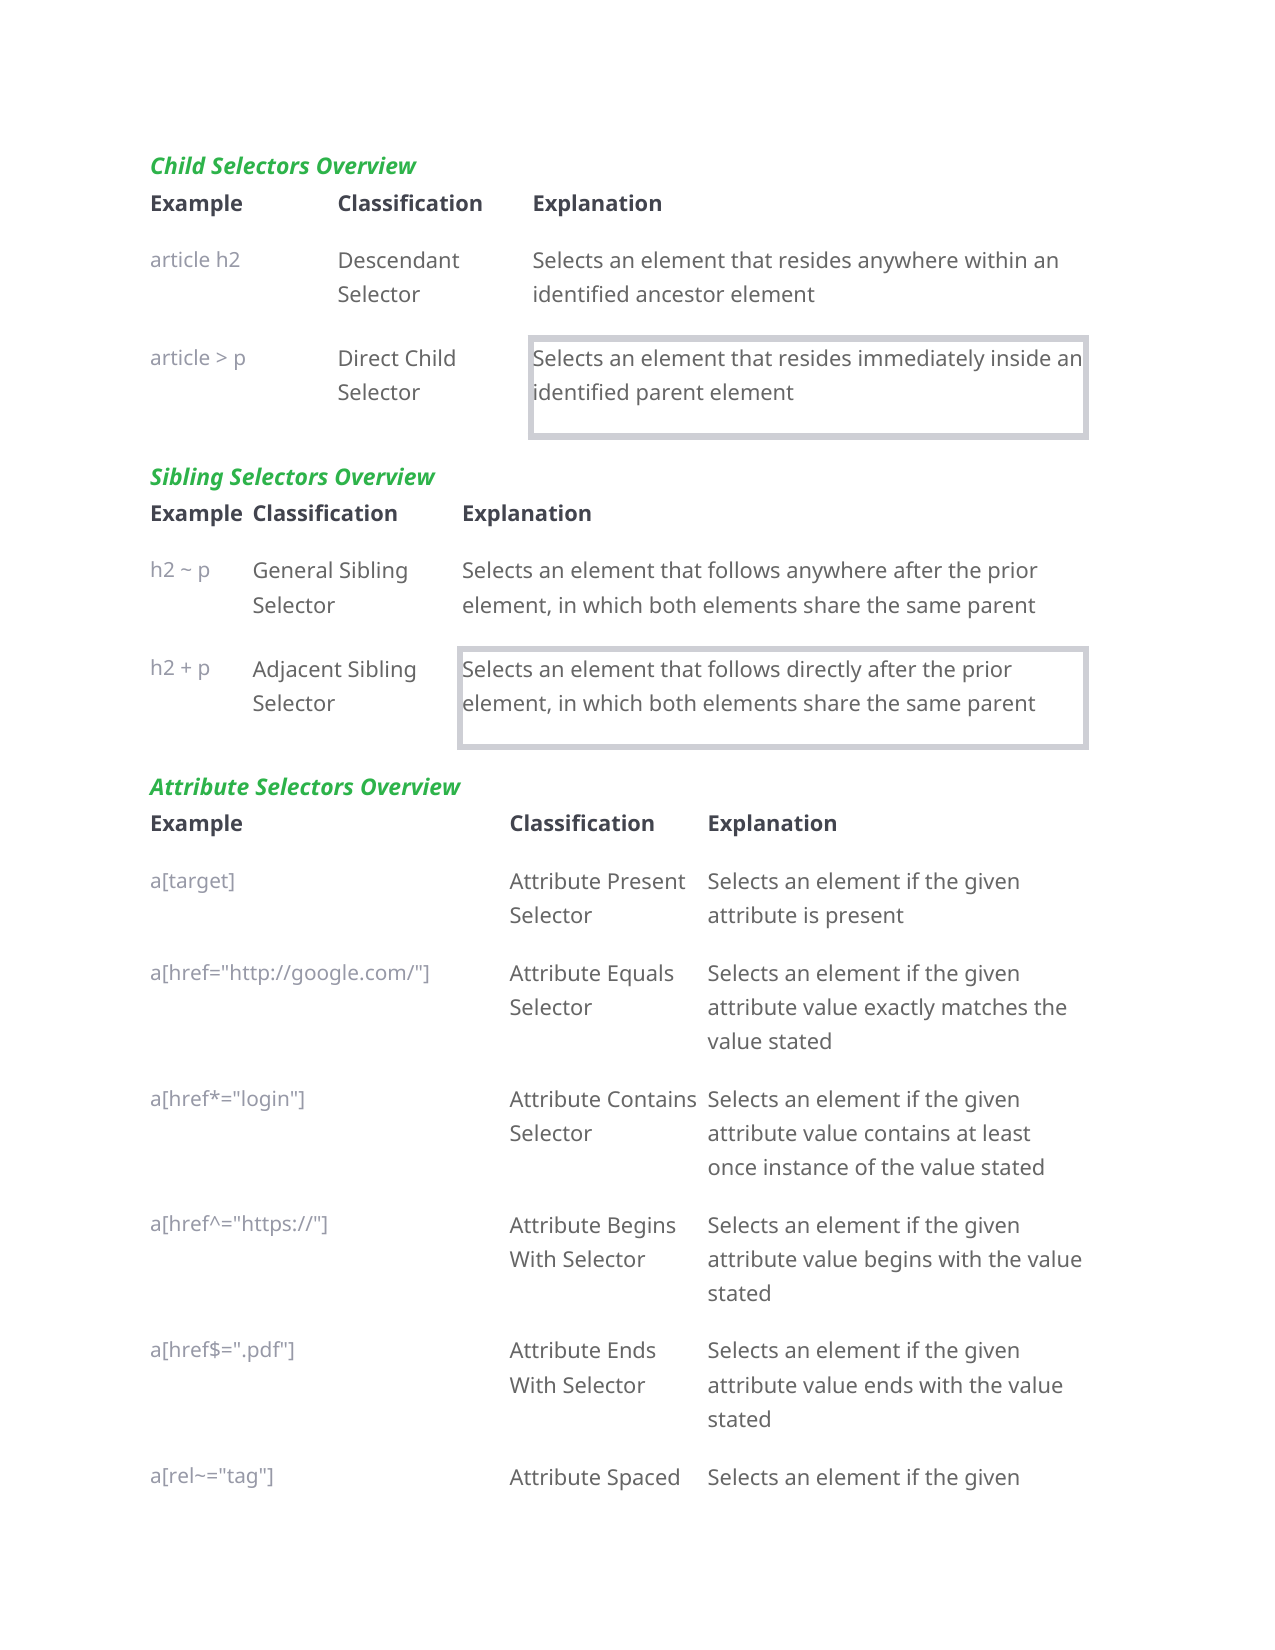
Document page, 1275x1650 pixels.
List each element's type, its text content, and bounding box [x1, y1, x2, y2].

table_cell a[target] [149, 864, 508, 956]
subtitle Child Selectors Overview [150, 150, 1125, 181]
table_header Explanation [460, 496, 1086, 554]
table_header Example [149, 496, 251, 554]
table_cell Selects an element that resides anywhere within an identified ancestor element [531, 244, 1086, 335]
table_cell Selects an element that resides immediately inside an identified parent element [534, 342, 1083, 433]
table_cell a[href$=".pdf"] [149, 1334, 508, 1460]
table_header Example [149, 807, 508, 864]
table_header Explanation [706, 807, 1086, 864]
table_cell h2 ~ p [149, 554, 251, 646]
table_cell Selects an element that follows anywhere after the prior element, in which both elements share the same parent [460, 554, 1086, 646]
table_header Explanation [531, 186, 1086, 243]
table_cell Attribute Contains Selector [508, 1082, 706, 1208]
table_cell Selects an element if the given attribute value exactly matches the value stated [706, 956, 1086, 1082]
table_cell Adjacent Sibling Selector [251, 646, 457, 744]
table_cell a[href="http://google.com/"] [149, 956, 508, 1082]
table_cell a[href^="https://"] [149, 1208, 508, 1334]
table_cell Selects an element if the given attribute is present [706, 864, 1086, 956]
table_cell Direct Child Selector [336, 335, 528, 433]
table_cell article h2 [149, 244, 336, 335]
table_header Classification [251, 496, 460, 554]
table_cell article > p [149, 335, 336, 433]
table_cell Attribute Begins With Selector [508, 1208, 706, 1334]
table_cell a[rel~="tag"] [149, 1460, 508, 1493]
table_cell Attribute Ends With Selector [508, 1334, 706, 1460]
subtitle Attribute Selectors Overview [150, 771, 1125, 802]
subtitle Sibling Selectors Overview [150, 460, 1125, 492]
table_header Example [149, 186, 336, 243]
table_cell Attribute Spaced Selector [508, 1460, 706, 1493]
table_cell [706, 1460, 1086, 1493]
table_header Classification [508, 807, 706, 864]
table_cell General Sibling Selector [251, 554, 460, 646]
table_cell Descendant Selector [336, 244, 531, 335]
table_cell Selects an element if the given attribute value contains at least once instance of the value stated [706, 1082, 1086, 1208]
table_cell Selects an element if the given attribute value ends with the value stated [706, 1334, 1086, 1460]
table_cell h2 + p [149, 646, 251, 744]
table_cell a[href*="login"] [149, 1082, 508, 1208]
table_header Classification [336, 186, 531, 243]
table_cell Selects an element that follows directly after the prior element, in which both elements share the same parent [463, 652, 1083, 744]
table_cell Selects an element if the given attribute value begins with the value stated [706, 1208, 1086, 1334]
table_cell Attribute Present Selector [508, 864, 706, 956]
table_cell Attribute Equals Selector [508, 956, 706, 1082]
